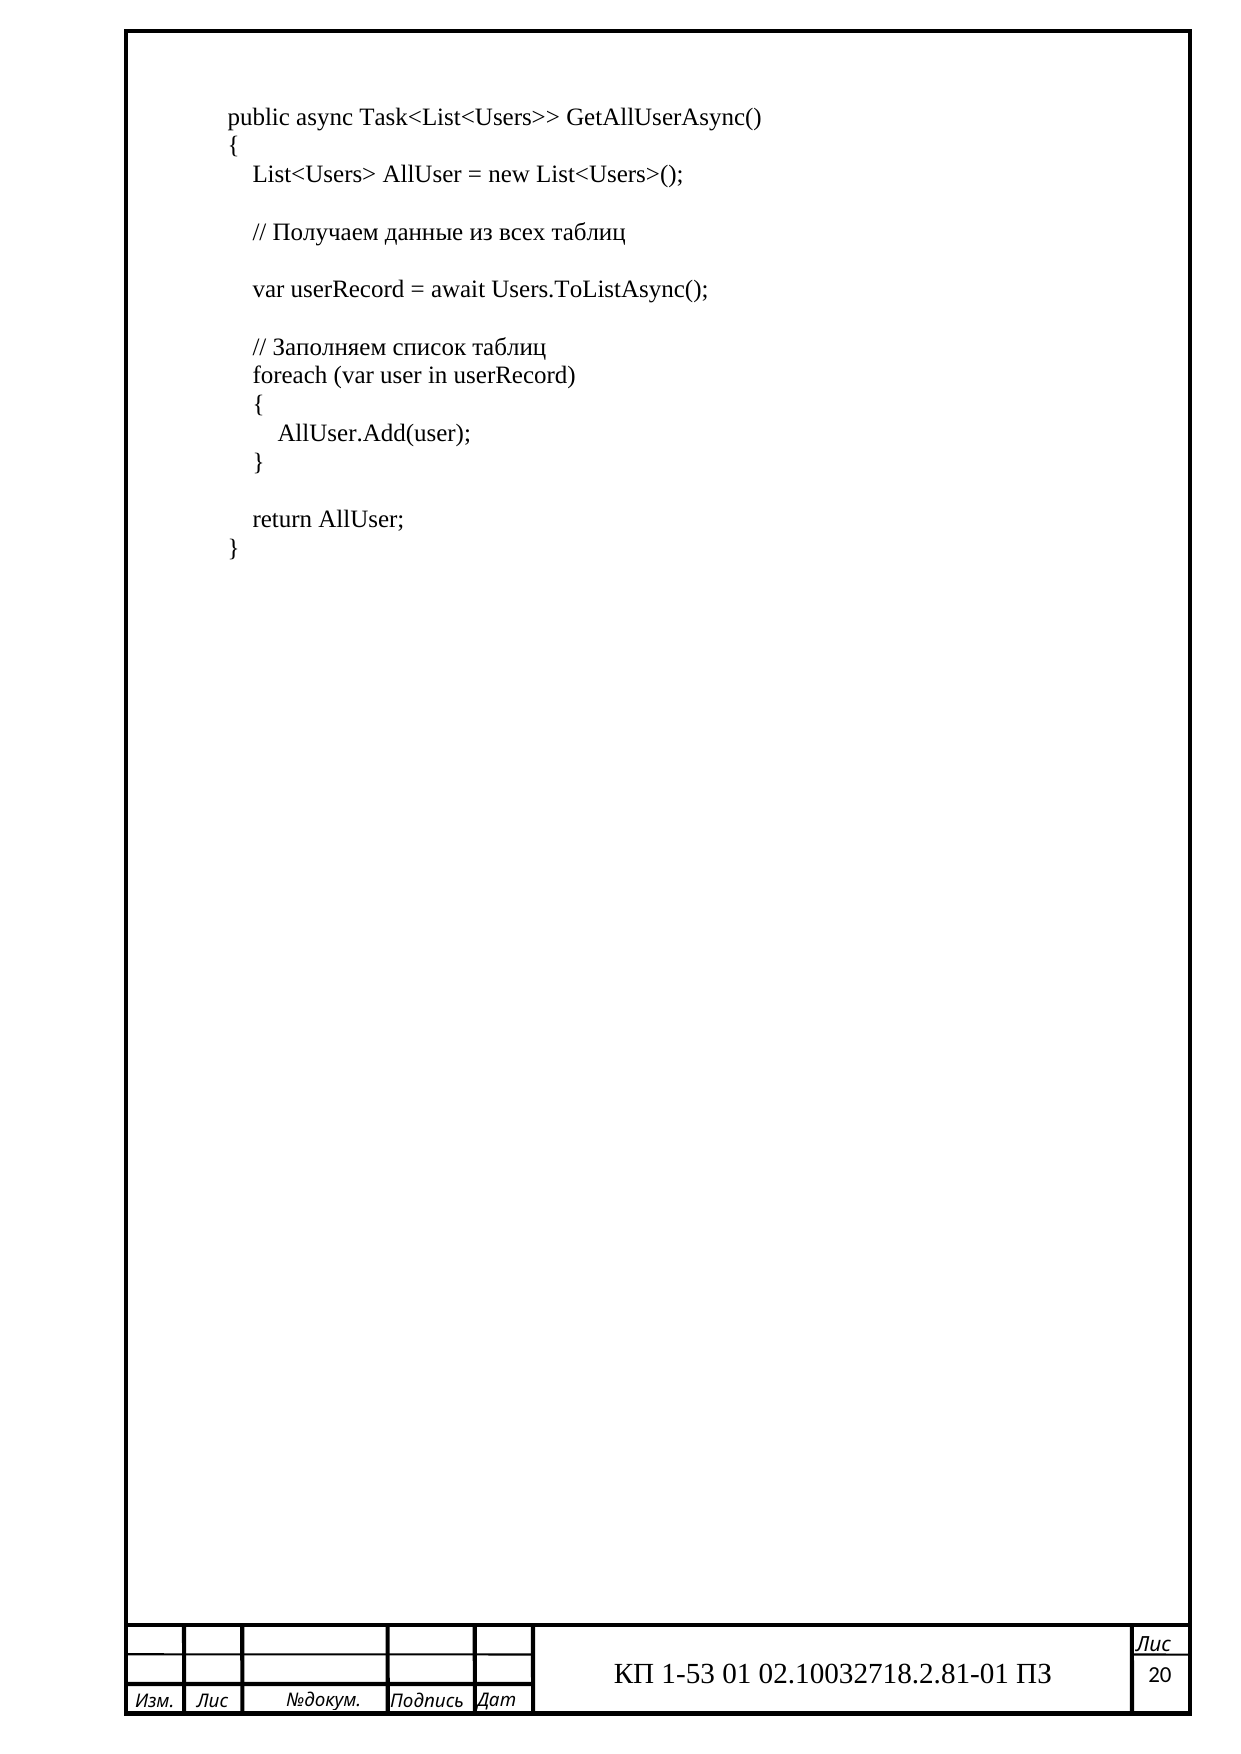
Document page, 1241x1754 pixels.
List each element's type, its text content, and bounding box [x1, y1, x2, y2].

text public async Task<List<Users>> GetAllUserAsync() [177, 102, 1152, 131]
text { [177, 131, 1152, 159]
text // Получаем данные из всех таблиц [177, 217, 1152, 246]
text var userRecord = await Users.ToListAsync(); [177, 274, 1152, 303]
text } [177, 533, 1152, 562]
text AllUser.Add(user); [177, 418, 1152, 447]
text foreach (var user in userRecord) [177, 361, 1152, 389]
text return AllUser; [177, 504, 1152, 533]
text // Заполняем список таблиц [177, 332, 1152, 361]
text List<Users> AllUser = new List<Users>(); [177, 159, 1152, 188]
text } [177, 447, 1152, 476]
text { [177, 389, 1152, 418]
